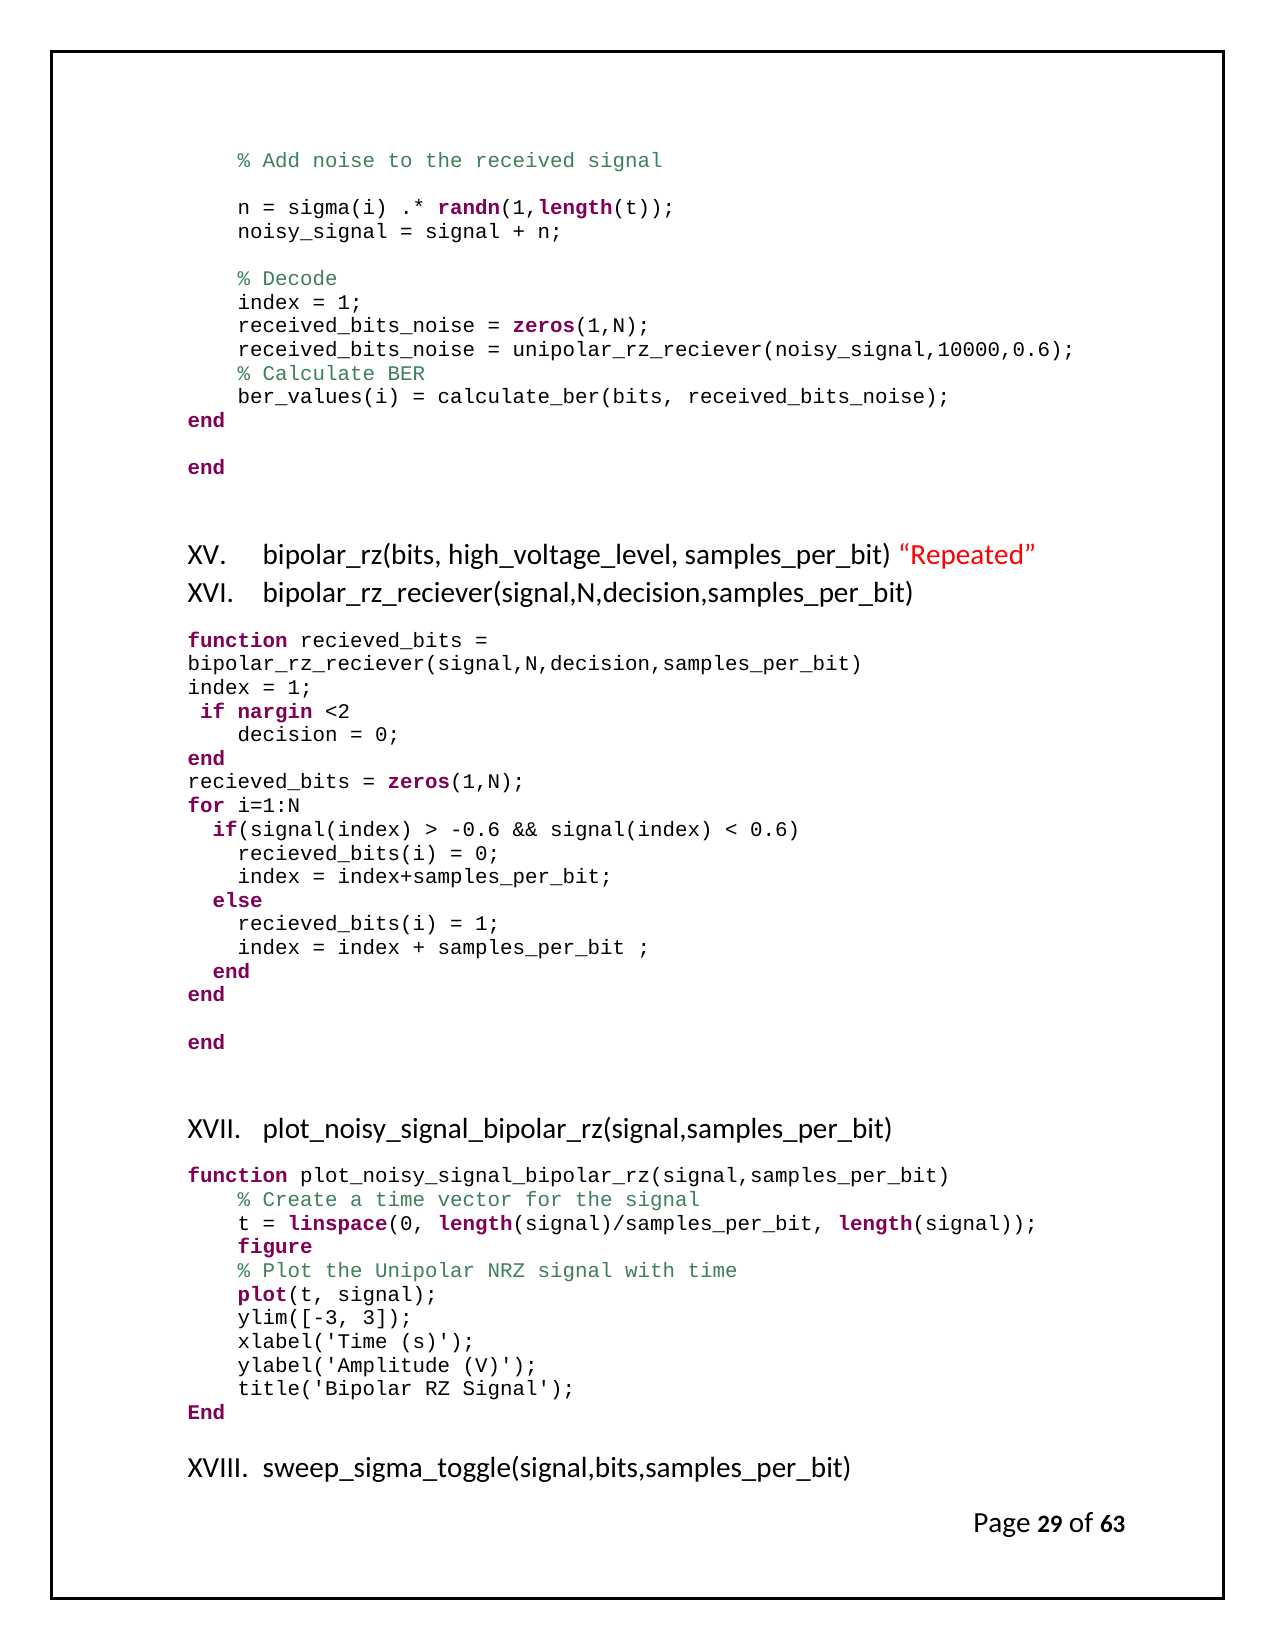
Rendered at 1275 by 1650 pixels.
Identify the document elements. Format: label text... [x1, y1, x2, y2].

text % Add noise to the received signal [187, 150, 1125, 174]
text figure [187, 1236, 1125, 1260]
text % Plot the Unipolar NRZ signal with time [187, 1260, 1125, 1284]
text end [187, 748, 1125, 772]
text end [187, 961, 1125, 984]
text index = index + samples_per_bit ; [187, 937, 1125, 961]
text else [187, 890, 1125, 913]
text index = index+samples_per_bit; [187, 866, 1125, 890]
text ylim([-3, 3]); [187, 1307, 1125, 1331]
text decision = 0; [187, 724, 1125, 748]
text if nargin <2 [187, 701, 1125, 724]
text recieved_bits(i) = 1; [187, 913, 1125, 937]
text index = 1; [187, 292, 1125, 316]
text xlabel('Time (s)'); [187, 1331, 1125, 1355]
text if(signal(index) > -0.6 && signal(index) < 0.6) [187, 819, 1125, 842]
text received_bits_noise = unipolar_rz_reciever(noisy_signal,10000,0.6); [187, 339, 1125, 363]
text received_bits_noise = zeros(1,N); [187, 316, 1125, 339]
text end [187, 1032, 1125, 1055]
text recieved_bits = zeros(1,N); [187, 772, 1125, 795]
list bipolar_rz(bits, high_voltage_level, samples_per_bit) “Repeated” [187, 536, 1125, 572]
text End [187, 1402, 1125, 1426]
text noisy_signal = signal + n; [187, 221, 1125, 244]
text % Decode [187, 268, 1125, 292]
text recieved_bits(i) = 0; [187, 842, 1125, 866]
text plot(t, signal); [187, 1284, 1125, 1307]
text % Calculate BER [187, 363, 1125, 386]
text function plot_noisy_signal_bipolar_rz(signal,samples_per_bit) [187, 1166, 1125, 1189]
list plot_noisy_signal_bipolar_rz(signal,samples_per_bit) [187, 1110, 1125, 1146]
text for i=1:N [187, 795, 1125, 819]
text % Create a time vector for the signal [187, 1189, 1125, 1213]
text title('Bipolar RZ Signal'); [187, 1378, 1125, 1402]
text function recieved_bits = bipolar_rz_reciever(signal,N,decision,samples_per_bit) [187, 630, 1125, 677]
text end [187, 984, 1125, 1008]
text ylabel('Amplitude (V)'); [187, 1355, 1125, 1378]
list bipolar_rz_reciever(signal,N,decision,samples_per_bit) [187, 574, 1125, 610]
text t = linspace(0, length(signal)/samples_per_bit, length(signal)); [187, 1213, 1125, 1236]
text ber_values(i) = calculate_ber(bits, received_bits_noise); [187, 386, 1125, 410]
text n = sigma(i) .* randn(1,length(t)); [187, 197, 1125, 221]
list sweep_sigma_toggle(signal,bits,samples_per_bit) [187, 1449, 1125, 1485]
text index = 1; [187, 677, 1125, 701]
text end [187, 457, 1125, 481]
text end [187, 410, 1125, 434]
